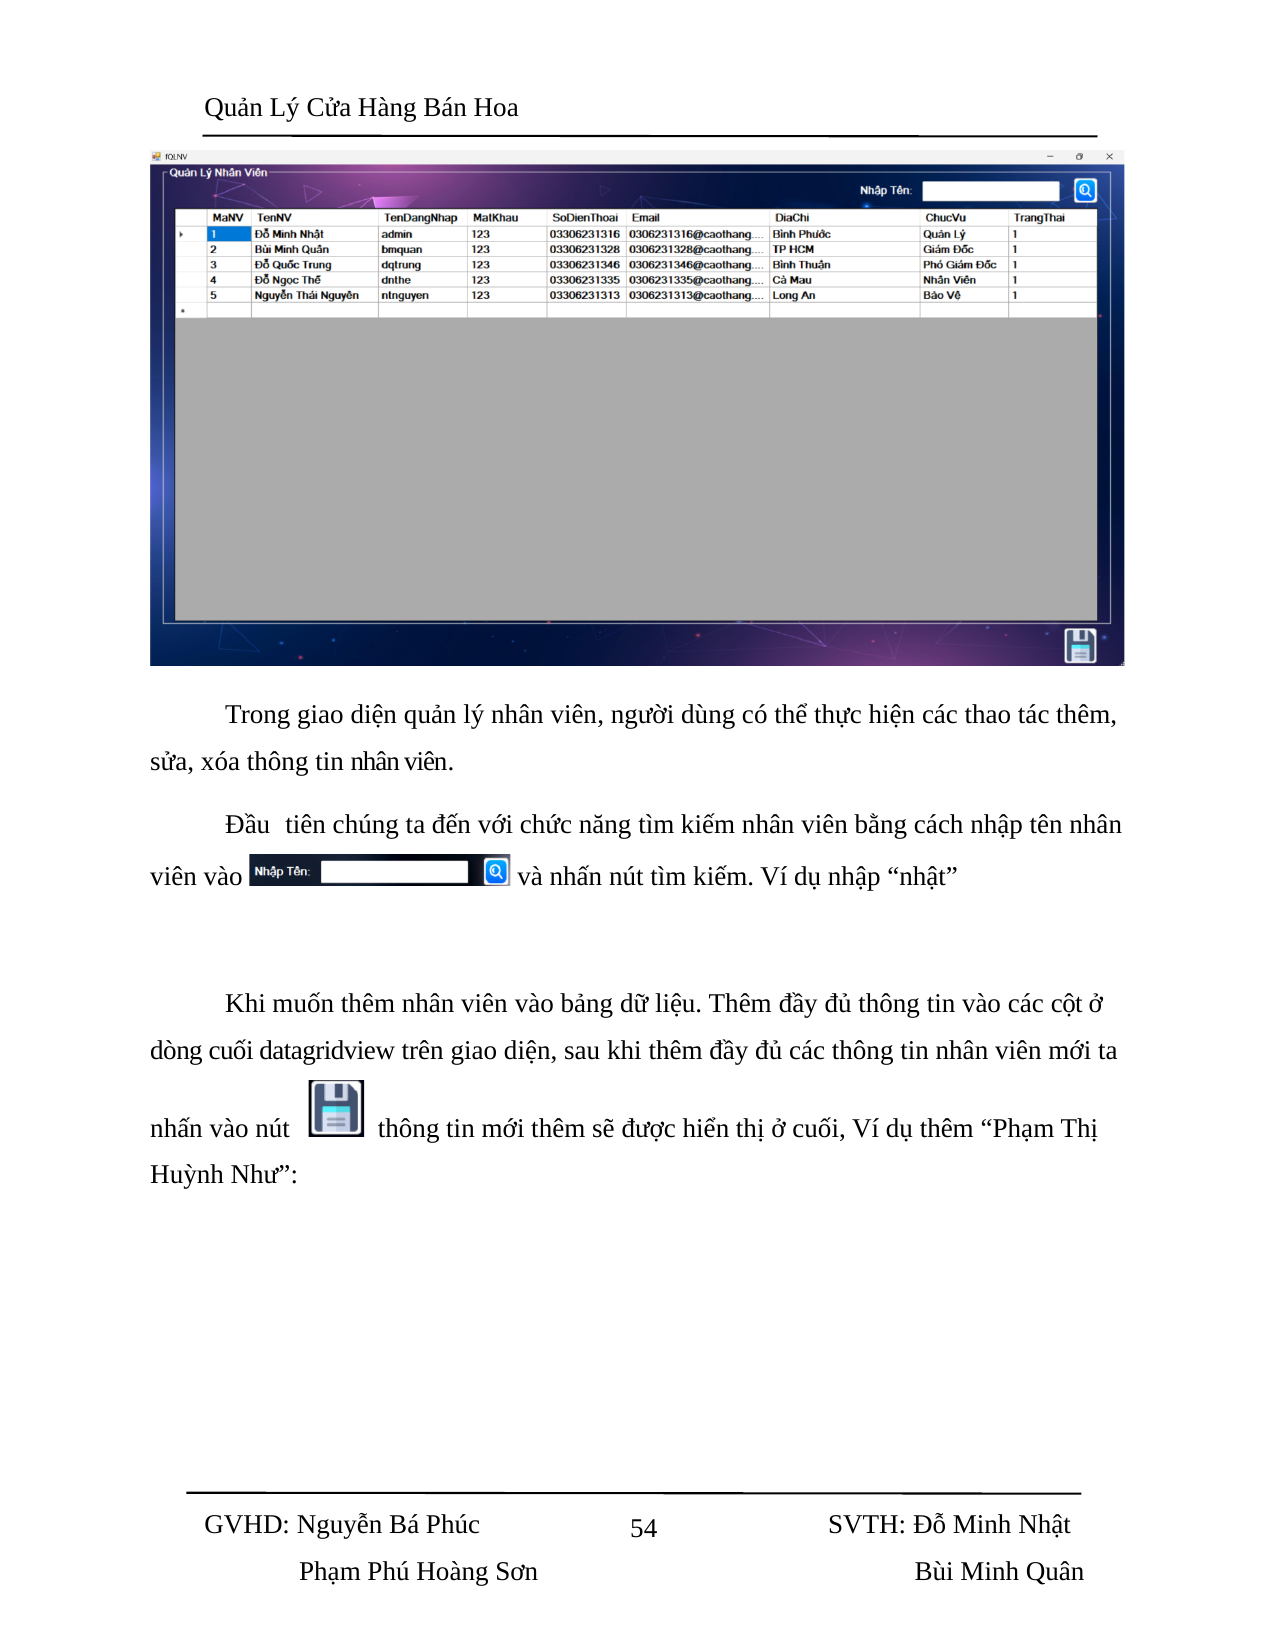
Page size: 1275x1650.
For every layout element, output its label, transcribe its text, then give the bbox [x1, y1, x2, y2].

text Trong giao diện quản lý nhân viên, người dùng có thể thực hiện các thao tác thêm, sửa, xóa thông tin nhân viên. [150, 698, 1125, 776]
picture [150, 150, 1125, 666]
picture [249, 854, 511, 886]
text Khi muốn thêm nhân viên vào bảng dữ liệu. Thêm đầy đủ thông tin vào các cột ở dòng cuối datagridview trên giao diện, sau khi thêm đầy đủ các thông tin nhân viên mới ta nhấn vào nút thông tin mới thêm sẽ được hiển thị ở cuối, Ví dụ thêm “Phạm Thị Huỳnh Như”: [150, 987, 1125, 1189]
picture [308, 1080, 365, 1137]
text Đầu tiên chúng ta đến với chức năng tìm kiếm nhân viên bằng cách nhập tên nhân viên vào và nhấn nút tìm kiếm. Ví dụ nhập “nhật” [150, 808, 1125, 892]
